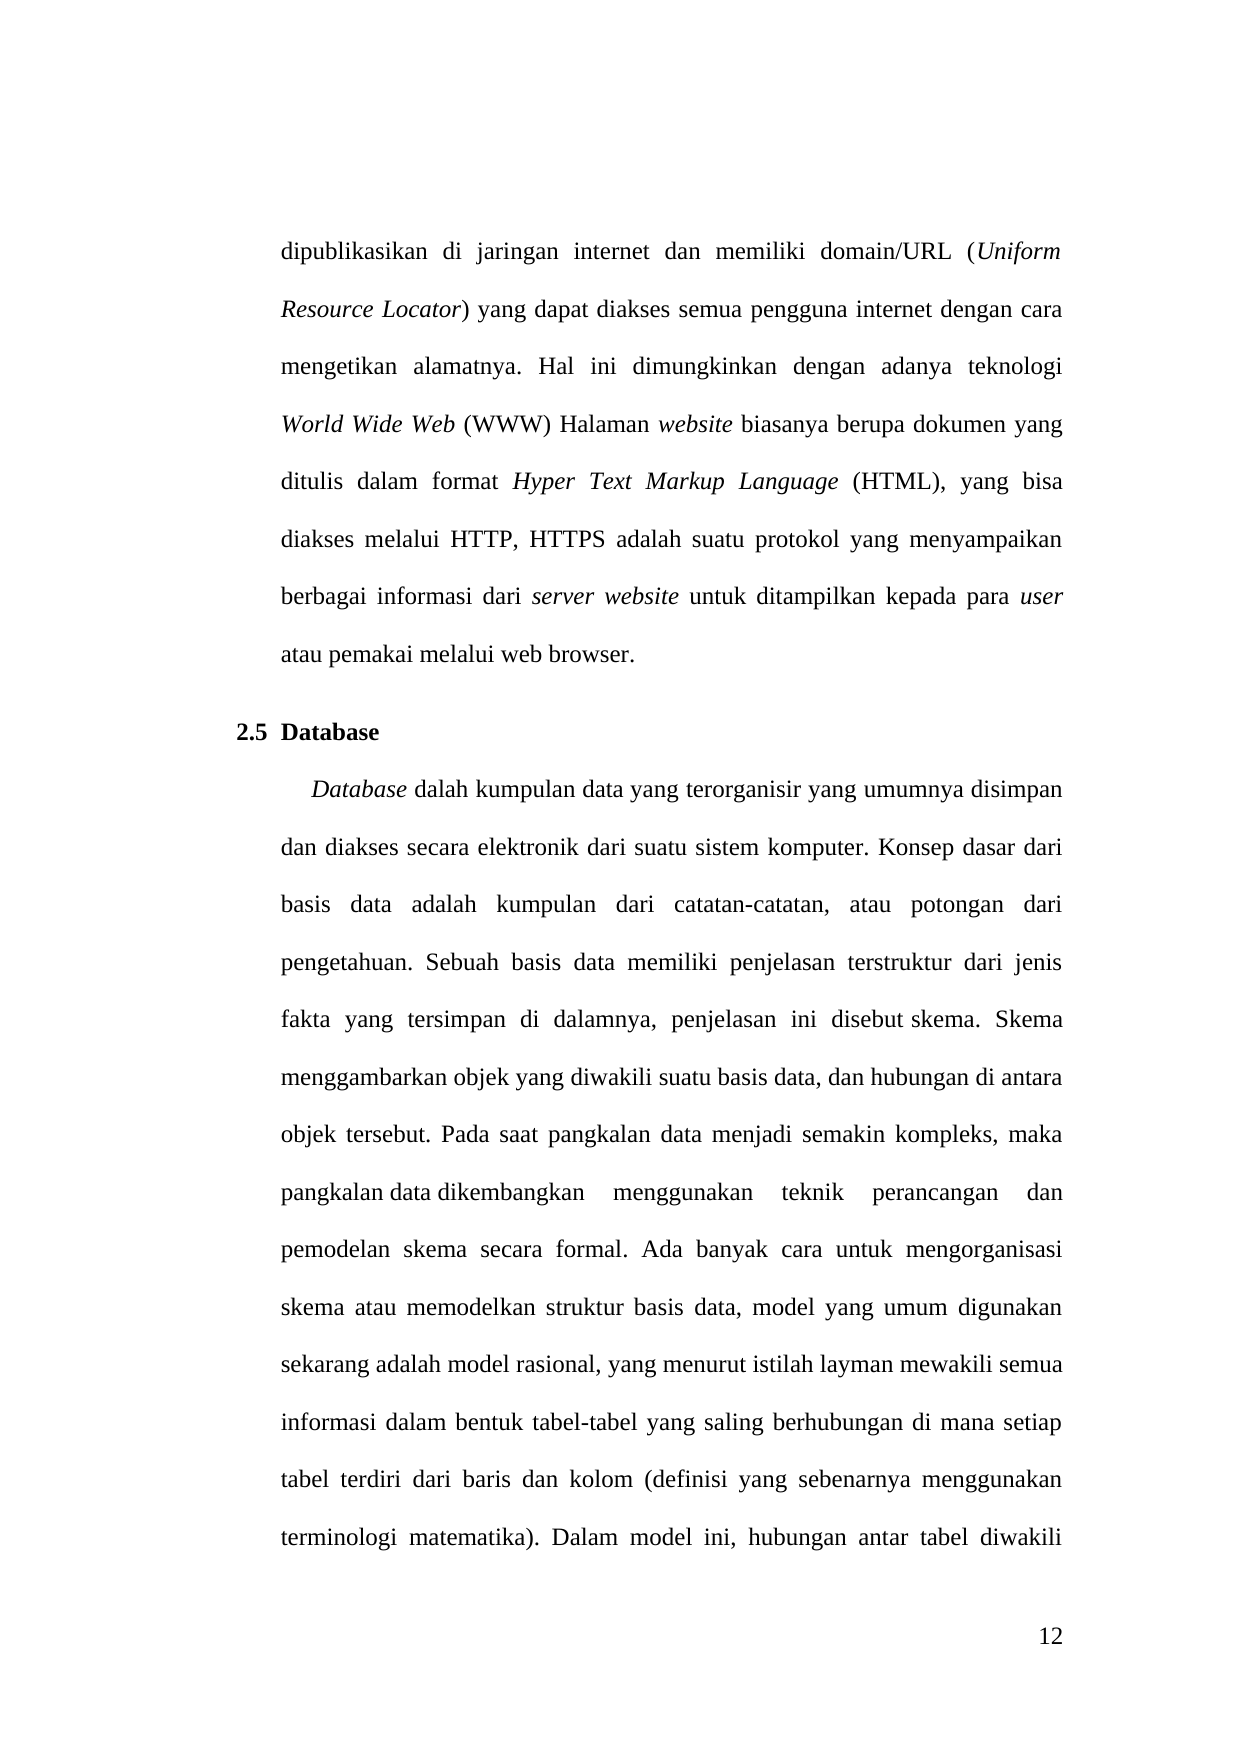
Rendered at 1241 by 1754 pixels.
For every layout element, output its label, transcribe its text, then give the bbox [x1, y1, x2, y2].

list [281, 774, 1063, 1551]
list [281, 236, 1063, 667]
text Database [236, 717, 1063, 746]
